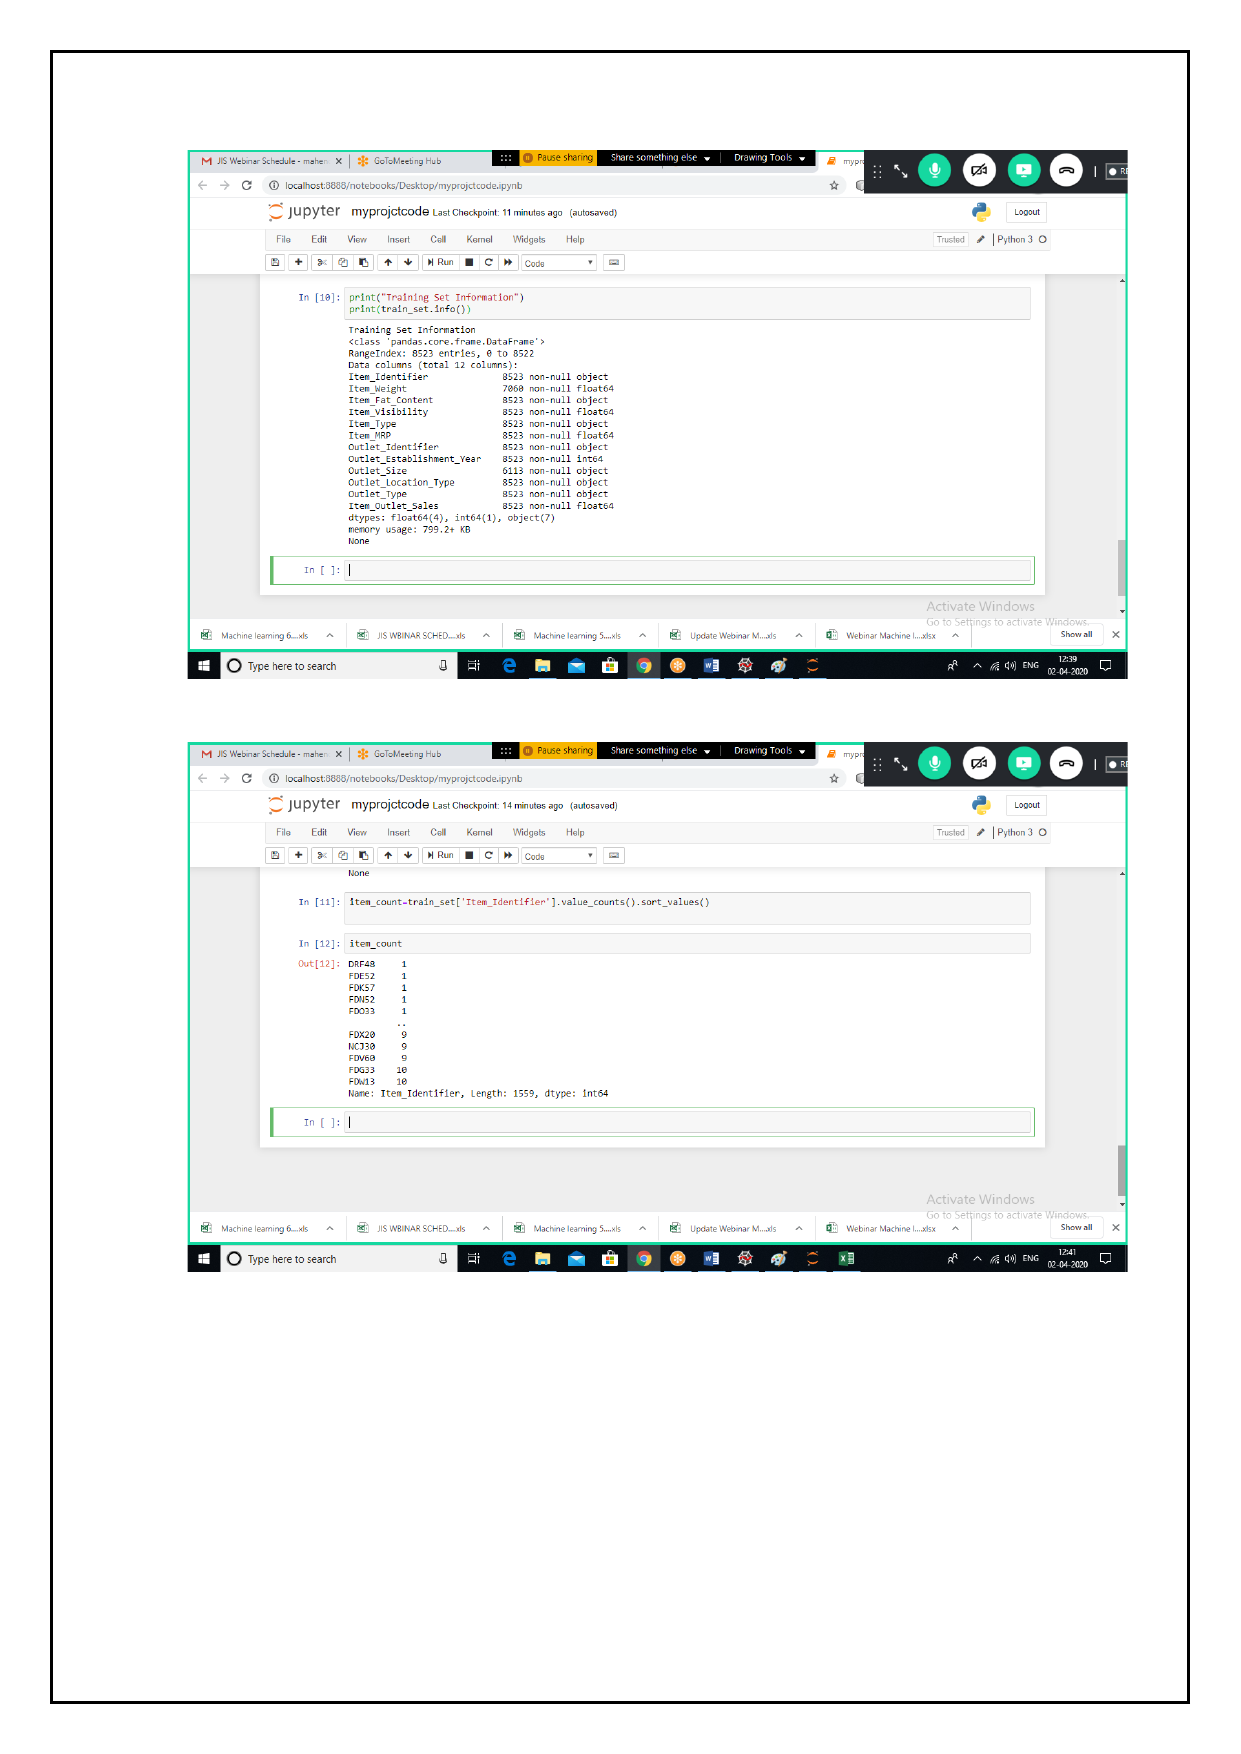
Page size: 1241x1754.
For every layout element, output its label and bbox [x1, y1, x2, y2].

picture [187, 150, 1128, 679]
picture [187, 742, 1128, 1272]
